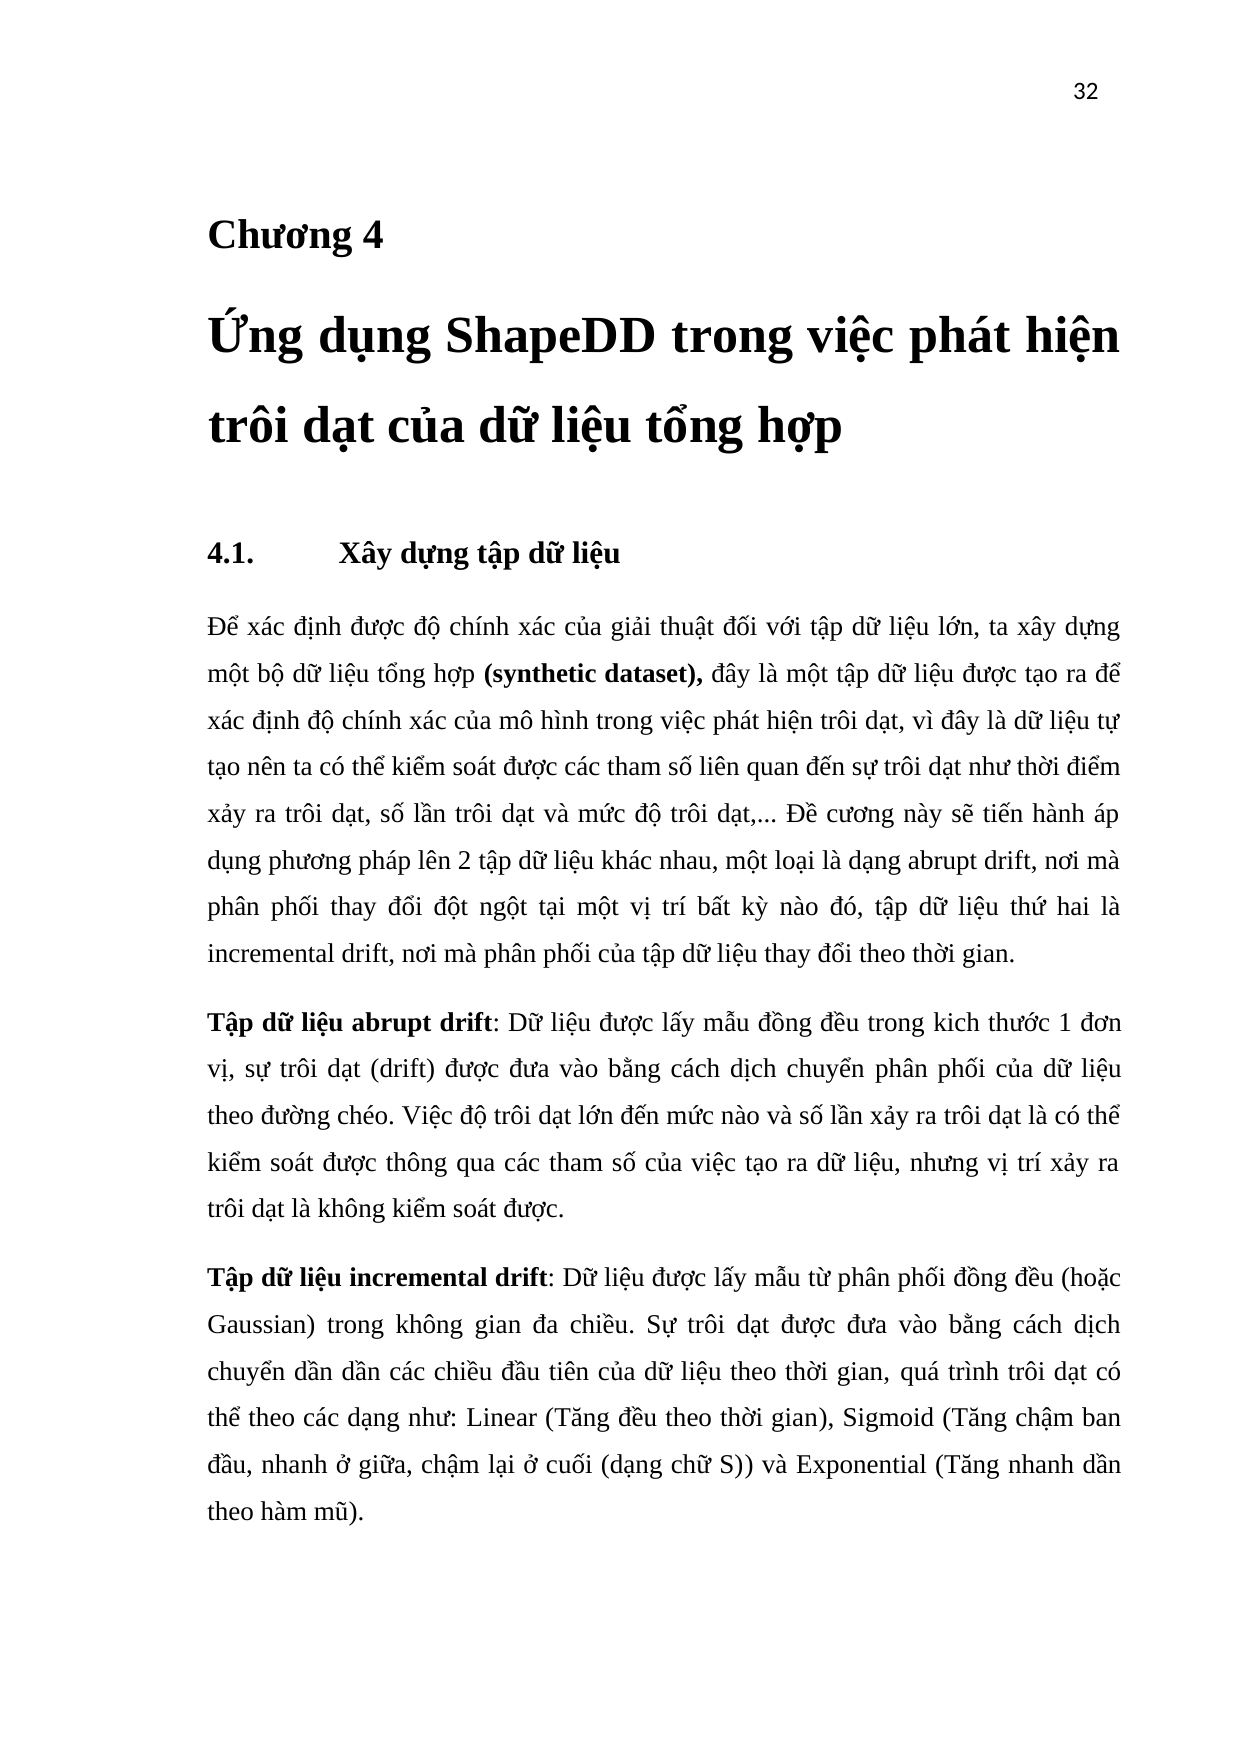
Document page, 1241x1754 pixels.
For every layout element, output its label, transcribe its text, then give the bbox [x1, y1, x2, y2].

text Chương 4 [207, 210, 1122, 258]
text Để xác định được độ chính xác của giải thuật đối với tập dữ liệu lớn, ta xây dựng một bộ dữ liệu tổng hợp (synthetic dataset), đây là một tập dữ liệu được tạo ra để xác định độ chính xác của mô hình trong việc phát hiện trôi dạt, vì đây là dữ liệu tự tạo nên ta có thể kiểm soát được các tham số liên quan đến sự trôi dạt như thời điểm xảy ra trôi dạt, số lần trôi dạt và mức độ trôi dạt,... Đề cương này sẽ tiến hành áp dụng phương pháp lên 2 tập dữ liệu khác nhau, một loại là dạng abrupt drift, nơi mà phân phối thay đổi đột ngột tại một vị trí bất kỳ nào đó, tập dữ liệu thứ hai là incremental drift, nơi mà phân phối của tập dữ liệu thay đổi theo thời gian. [207, 611, 1122, 968]
text Tập dữ liệu incremental drift: Dữ liệu được lấy mẫu từ phân phối đồng đều (hoặc Gaussian) trong không gian đa chiều. Sự trôi dạt được đưa vào bằng cách dịch chuyển dần dần các chiều đầu tiên của dữ liệu theo thời gian, quá trình trôi dạt có thể theo các dạng như: Linear (Tăng đều theo thời gian), Sigmoid (Tăng chậm ban đầu, nhanh ở giữa, chậm lại ở cuối (dạng chữ S)) và Exponential (Tăng nhanh dần theo hàm mũ). [207, 1261, 1122, 1526]
subtitle Ứng dụng ShapeDD trong việc phát hiện trôi dạt của dữ liệu tổng hợp [207, 304, 1122, 454]
text Tập dữ liệu abrupt drift: Dữ liệu được lấy mẫu đồng đều trong kich thước 1 đơn vị, sự trôi dạt (drift) được đưa vào bằng cách dịch chuyển phân phối của dữ liệu theo đường chéo. Việc độ trôi dạt lớn đến mức nào và số lần xảy ra trôi dạt là có thể kiểm soát được thông qua các tham số của việc tạo ra dữ liệu, nhưng vị trí xảy ra trôi dạt là không kiểm soát được. [207, 1006, 1122, 1224]
list Xây dựng tập dữ liệu [207, 534, 1122, 571]
